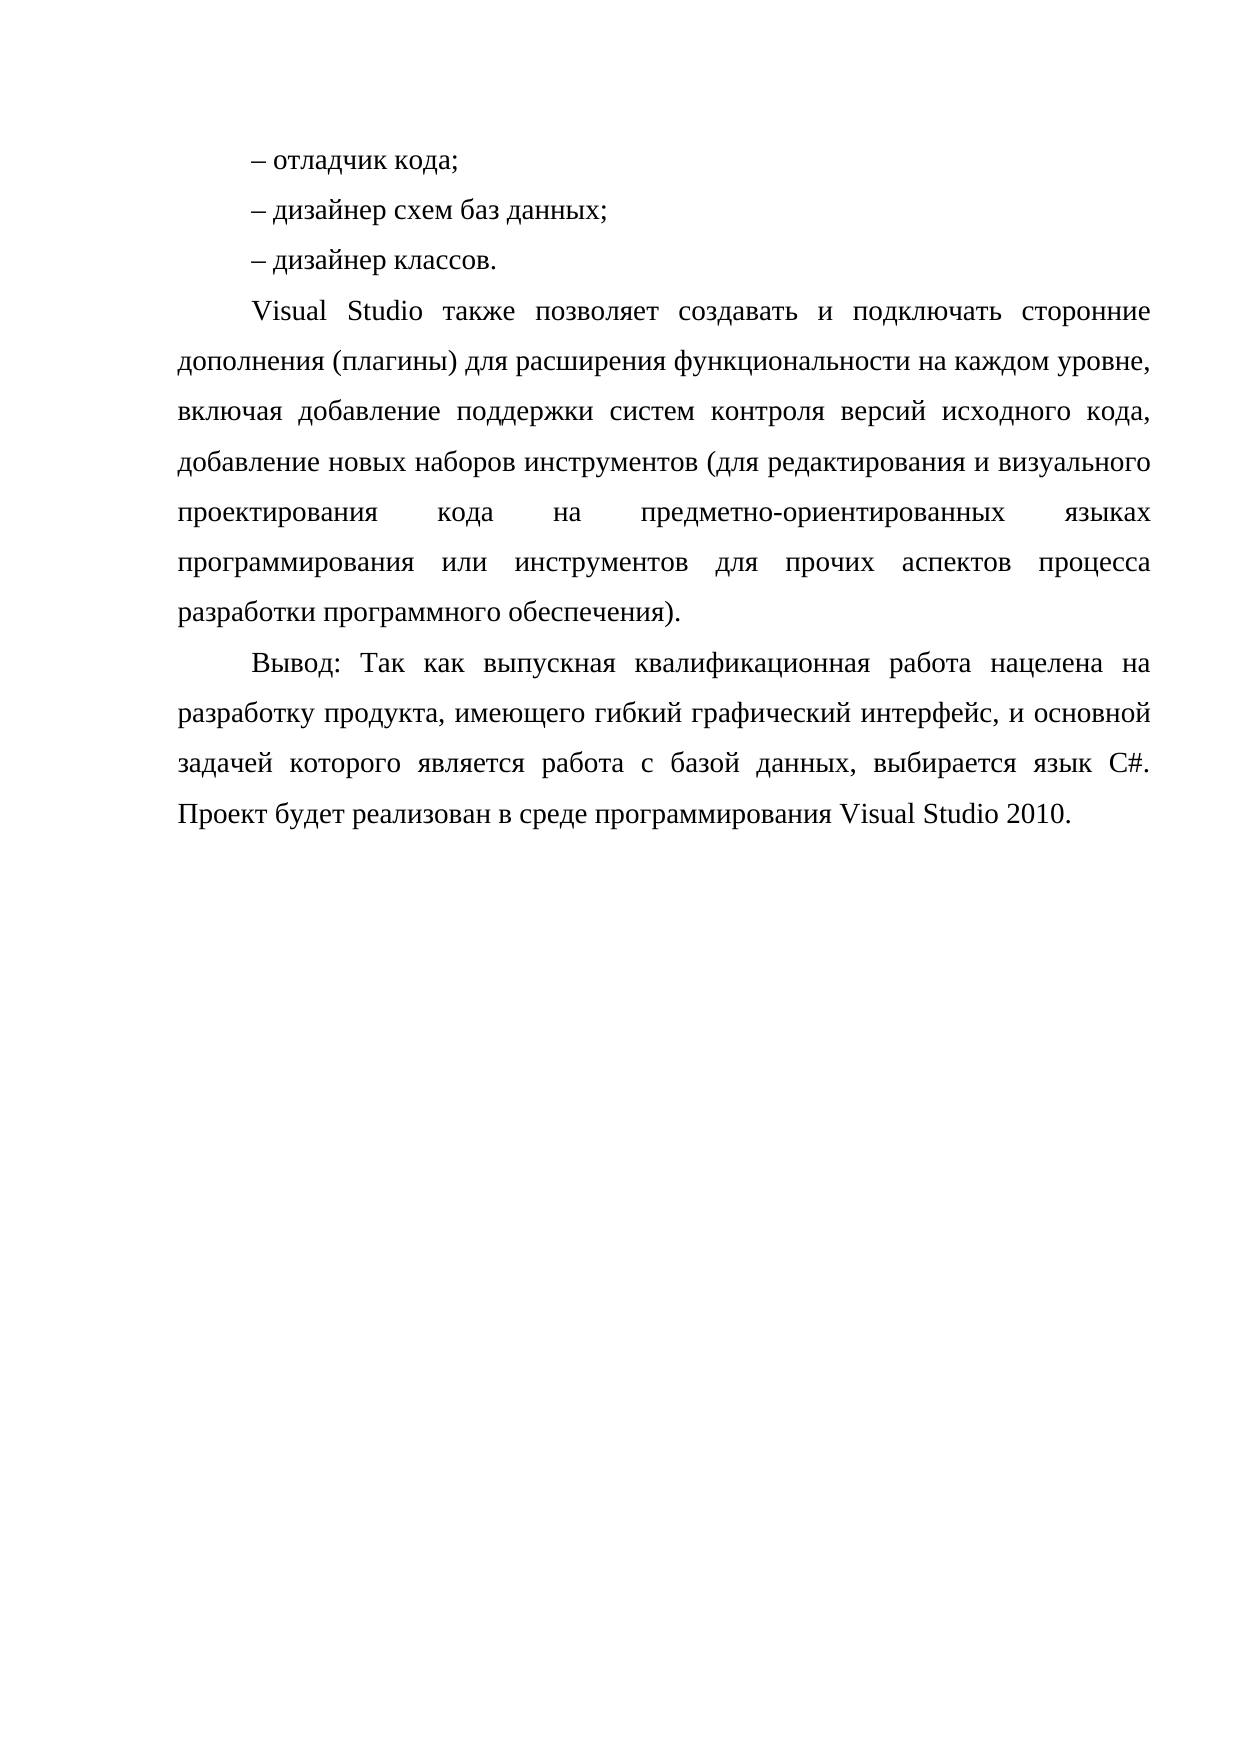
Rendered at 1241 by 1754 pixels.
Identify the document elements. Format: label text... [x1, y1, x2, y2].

text – дизайнер схем баз данных; [177, 192, 1152, 226]
text – дизайнер классов. [177, 242, 1152, 276]
text – отладчик кода; [177, 142, 1152, 175]
text Visual Studio также позволяет создавать и подключать сторонние дополнения (плагины) для расширения функциональности на каждом уровне, включая добавление поддержки систем контроля версий исходного кода, добавление новых наборов инструментов (для редактирования и визуального проектирования кода на предметно-ориентированных языках программирования или инструментов для прочих аспектов процесса разработки программного обеспечения). [177, 293, 1152, 628]
text Вывод: Так как выпускная квалификационная работа нацелена на разработку продукта, имеющего гибкий графический интерфейс, и основной задачей которого является работа с базой данных, выбирается язык C#. Проект будет реализован в среде программирования Visual Studio 2010. [177, 645, 1152, 829]
